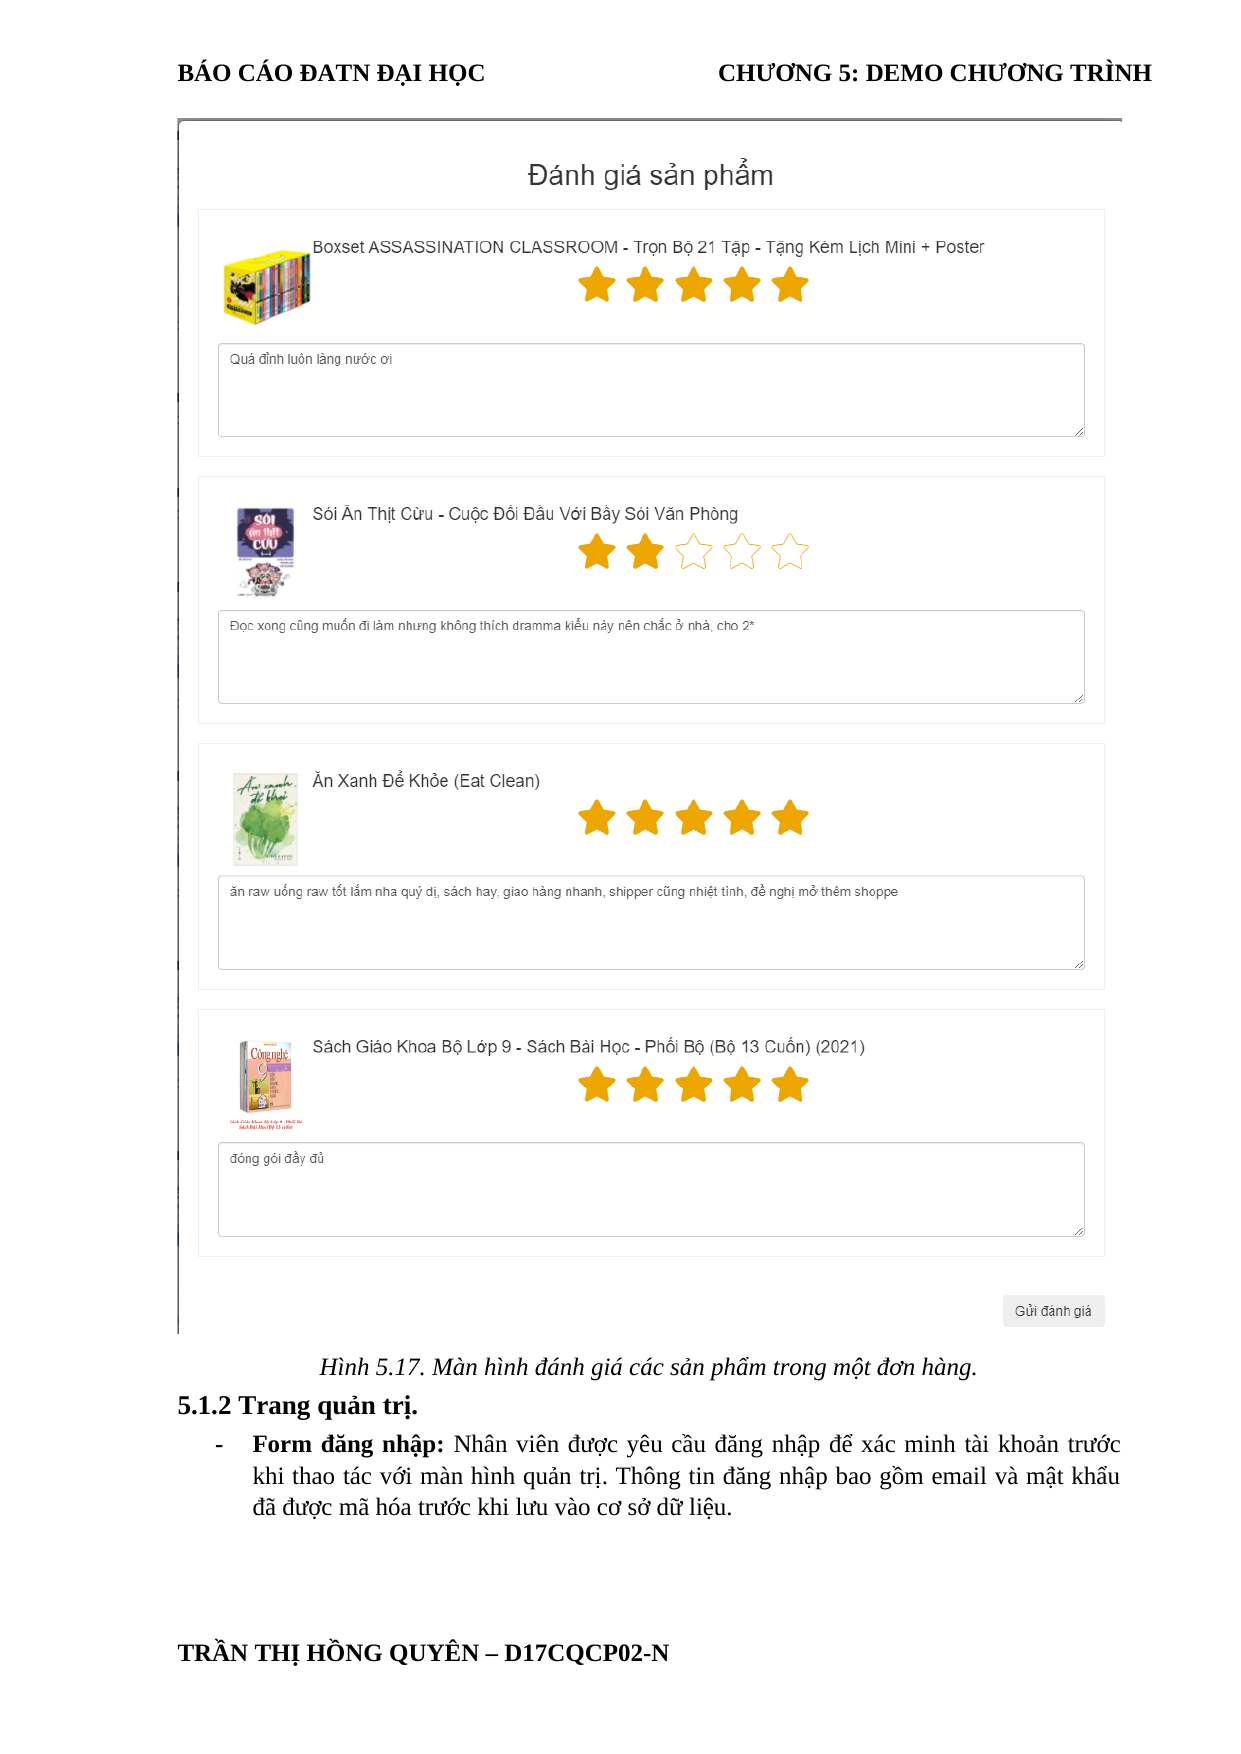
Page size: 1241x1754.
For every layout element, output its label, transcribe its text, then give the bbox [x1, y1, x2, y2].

list Form đăng nhập: Nhân viên được yêu cầu đăng nhập để xác minh tài khoản trước khi thao tác với màn hình quản trị. Thông tin đăng nhập bao gồm email và mật khẩu đã được mã hóa trước khi lưu vào cơ sở dữ liệu. [215, 1429, 1122, 1521]
subtitle Hình 5.17. Màn hình đánh giá các sản phẩm trong một đơn hàng. [177, 1352, 1122, 1381]
picture [177, 118, 1123, 1334]
subtitle 5.1.2 Trang quản trị. [177, 1389, 1122, 1420]
